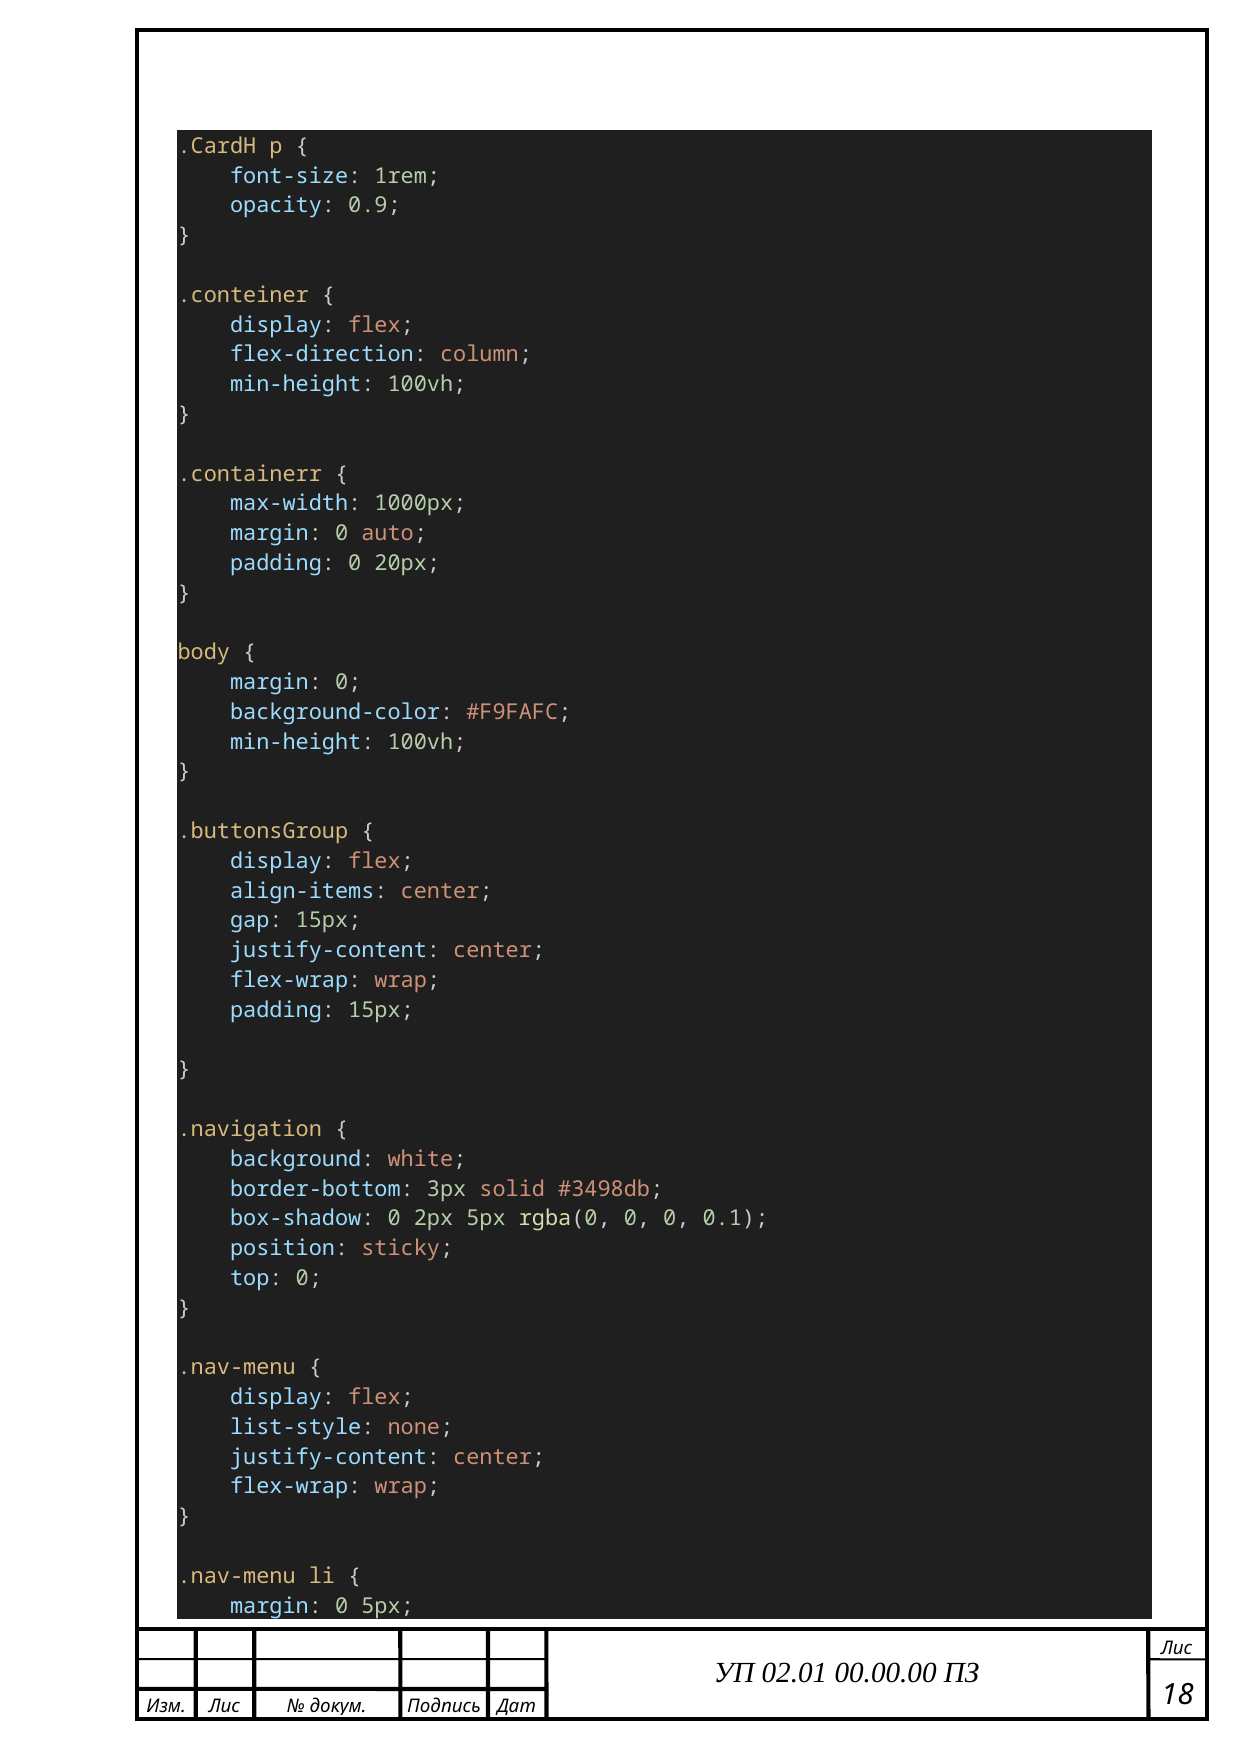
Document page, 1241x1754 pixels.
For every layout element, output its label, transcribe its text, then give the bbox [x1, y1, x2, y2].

text } [177, 577, 1152, 606]
text .navigation { [177, 1113, 1152, 1143]
text margin: 0 5px; [177, 1589, 1152, 1619]
text opacity: 0.9; [177, 189, 1152, 219]
text background: white; [177, 1143, 1152, 1172]
text } [177, 1500, 1152, 1530]
text display: flex; [177, 308, 1152, 338]
text flex-wrap: wrap; [177, 964, 1152, 994]
text min-height: 100vh; [177, 726, 1152, 755]
text position: sticky; [177, 1232, 1152, 1262]
text body { [177, 636, 1152, 666]
text align-items: center; [177, 874, 1152, 904]
text font-size: 1rem; [177, 159, 1152, 189]
text list-style: none; [177, 1411, 1152, 1441]
text gap: 15px; [177, 904, 1152, 934]
text top: 0; [177, 1262, 1152, 1292]
text justify-content: center; [177, 1441, 1152, 1470]
text margin: 0; [177, 666, 1152, 696]
text .nav-menu li { [177, 1560, 1152, 1589]
text } [177, 219, 1152, 249]
text padding: 15px; [177, 994, 1152, 1023]
text .conteiner { [177, 279, 1152, 308]
text display: flex; [177, 1381, 1152, 1411]
text .containerr { [177, 457, 1152, 487]
text max-width: 1000px; [177, 487, 1152, 517]
text display: flex; [177, 845, 1152, 874]
text .CardH p { [177, 130, 1152, 159]
text min-height: 100vh; [177, 368, 1152, 398]
text justify-content: center; [177, 934, 1152, 964]
text margin: 0 auto; [177, 517, 1152, 547]
text } [177, 398, 1152, 428]
text flex-wrap: wrap; [177, 1470, 1152, 1500]
text } [177, 755, 1152, 785]
text } [177, 1292, 1152, 1321]
text flex-direction: column; [177, 338, 1152, 368]
text padding: 0 20px; [177, 547, 1152, 577]
text .buttonsGroup { [177, 815, 1152, 845]
text background-color: #F9FAFC; [177, 696, 1152, 726]
text box-shadow: 0 2px 5px rgba(0, 0, 0, 0.1); [177, 1202, 1152, 1232]
text border-bottom: 3px solid #3498db; [177, 1172, 1152, 1202]
text .nav-menu { [177, 1351, 1152, 1381]
text } [177, 1053, 1152, 1083]
